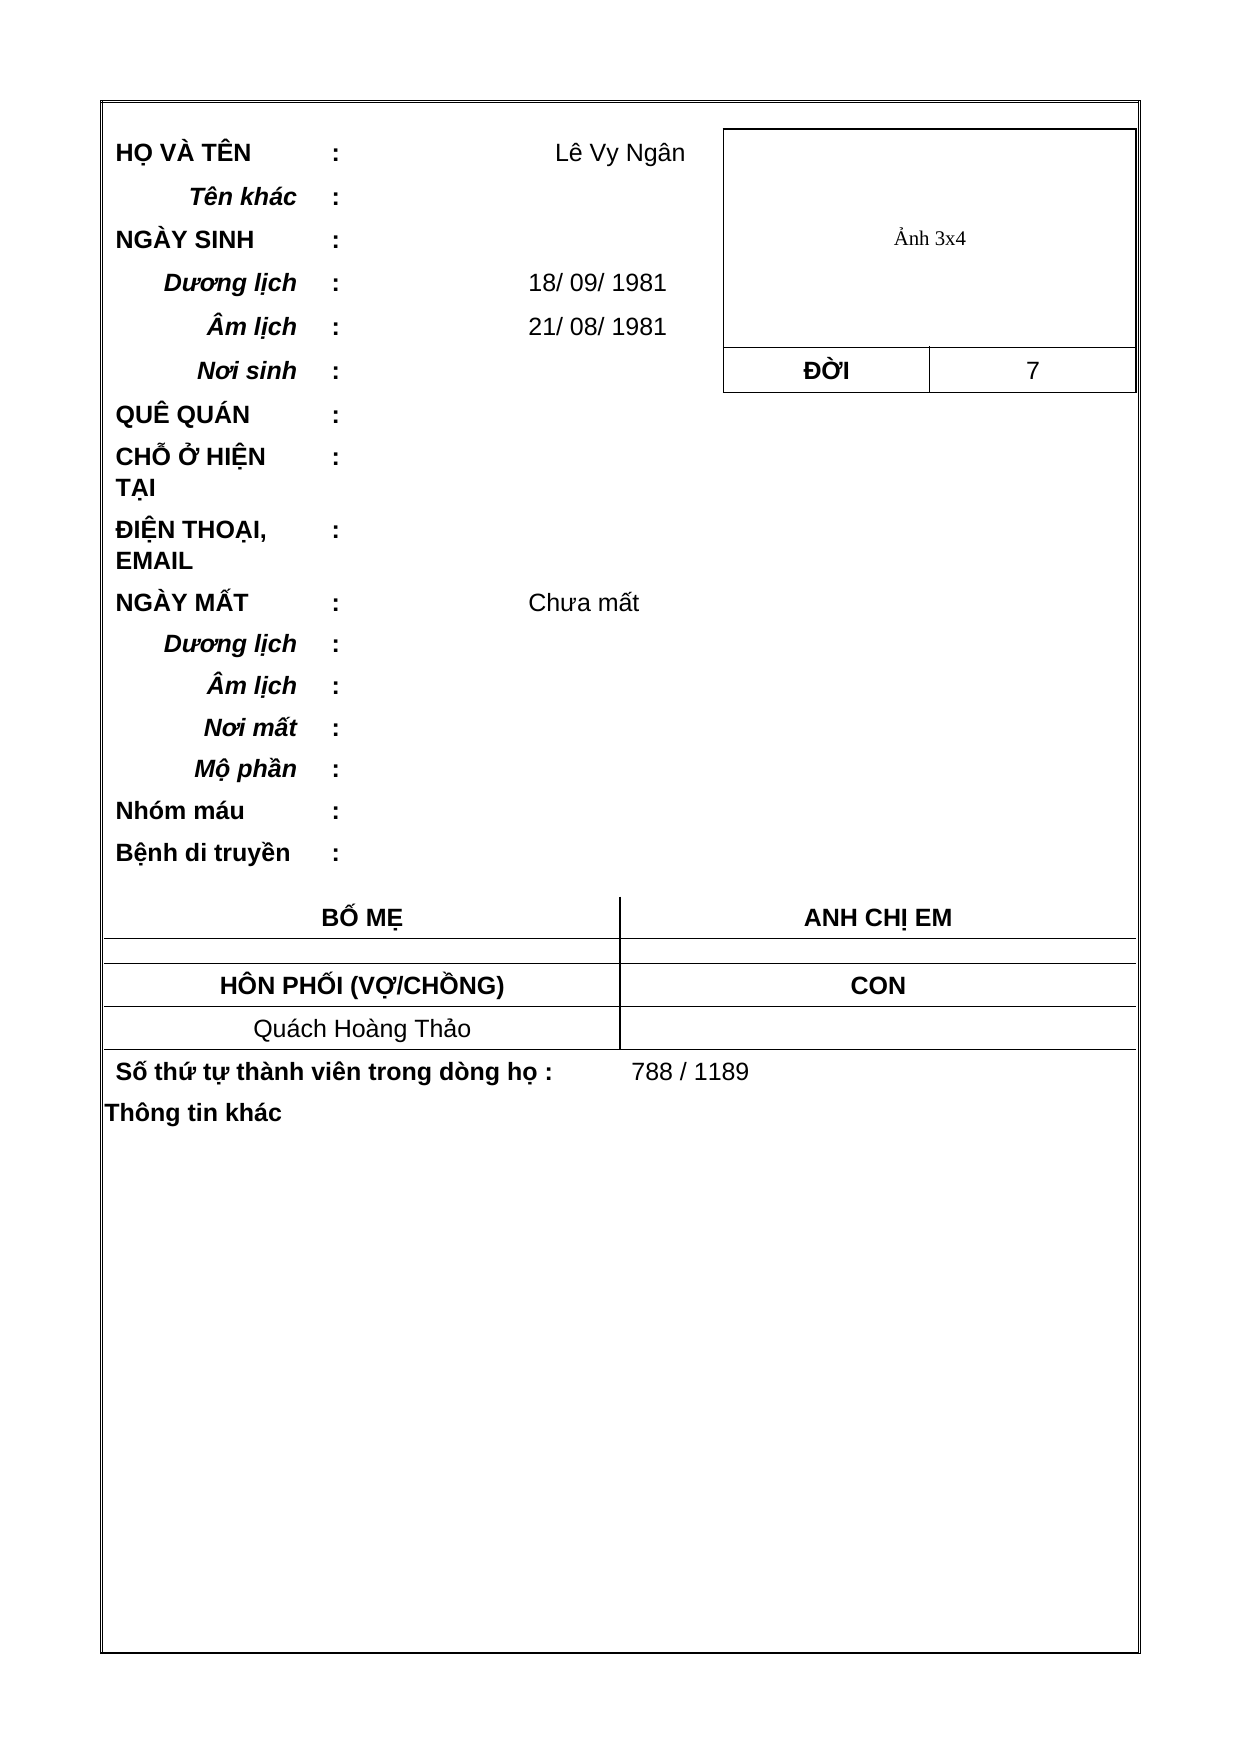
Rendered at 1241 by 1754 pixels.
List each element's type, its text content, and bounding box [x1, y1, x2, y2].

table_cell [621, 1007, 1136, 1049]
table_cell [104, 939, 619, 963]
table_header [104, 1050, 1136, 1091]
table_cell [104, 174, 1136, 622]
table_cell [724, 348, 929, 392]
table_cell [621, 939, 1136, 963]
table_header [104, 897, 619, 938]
text Thông tin khác [104, 1097, 1136, 1128]
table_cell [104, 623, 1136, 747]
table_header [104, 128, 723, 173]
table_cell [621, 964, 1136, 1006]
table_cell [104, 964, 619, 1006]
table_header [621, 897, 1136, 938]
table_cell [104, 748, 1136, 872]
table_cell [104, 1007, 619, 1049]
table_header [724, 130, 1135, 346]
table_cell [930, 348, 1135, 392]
